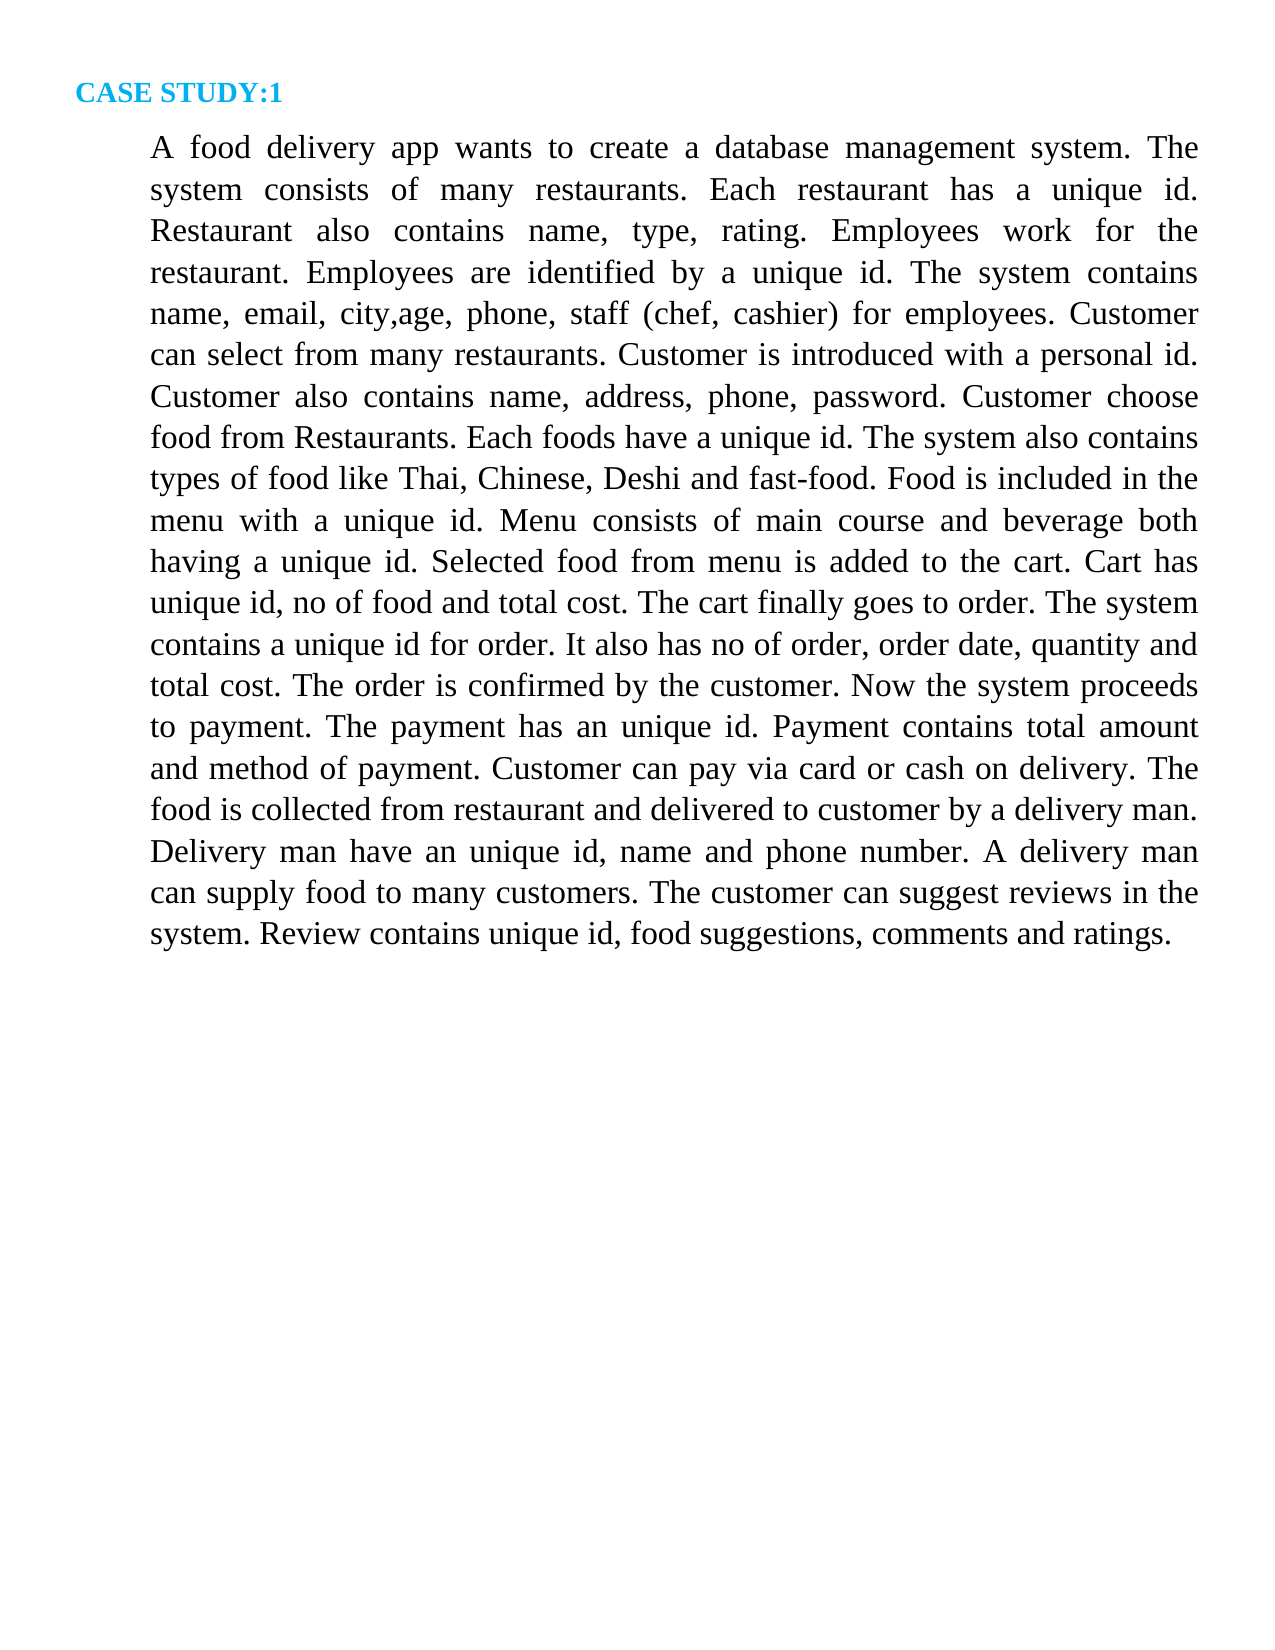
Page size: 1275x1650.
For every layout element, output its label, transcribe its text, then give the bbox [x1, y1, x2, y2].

list A food delivery app wants to create a database management system. The system consists of many restaurants. Each restaurant has a unique id. Restaurant also contains name, type, rating. Employees work for the restaurant. Employees are identified by a unique id. The system contains name, email, city,age, phone, staff (chef, cashier) for employees. Customer can select from many restaurants. Customer is introduced with a personal id. Customer also contains name, address, phone, password. Customer choose food from Restaurants. Each foods have a unique id. The system also contains types of food like Thai, Chinese, Deshi and fast-food. Food is included in the menu with a unique id. Menu consists of main course and beverage both having a unique id. Selected food from menu is added to the cart. Cart has unique id, no of food and total cost. The cart finally goes to order. The system contains a unique id for order. It also has no of order, order date, quantity and total cost. The order is confirmed by the customer. Now the system proceeds to payment. The payment has an unique id. Payment contains total amount and method of payment. Customer can pay via card or cash on delivery. The food is collected from restaurant and delivered to customer by a delivery man. Delivery man have an unique id, name and phone number. A delivery man can supply food to many customers. The customer can suggest reviews in the system. Review contains unique id, food suggestions, comments and ratings. [150, 128, 1200, 952]
text CASE STUDY:1 [75, 75, 1200, 108]
